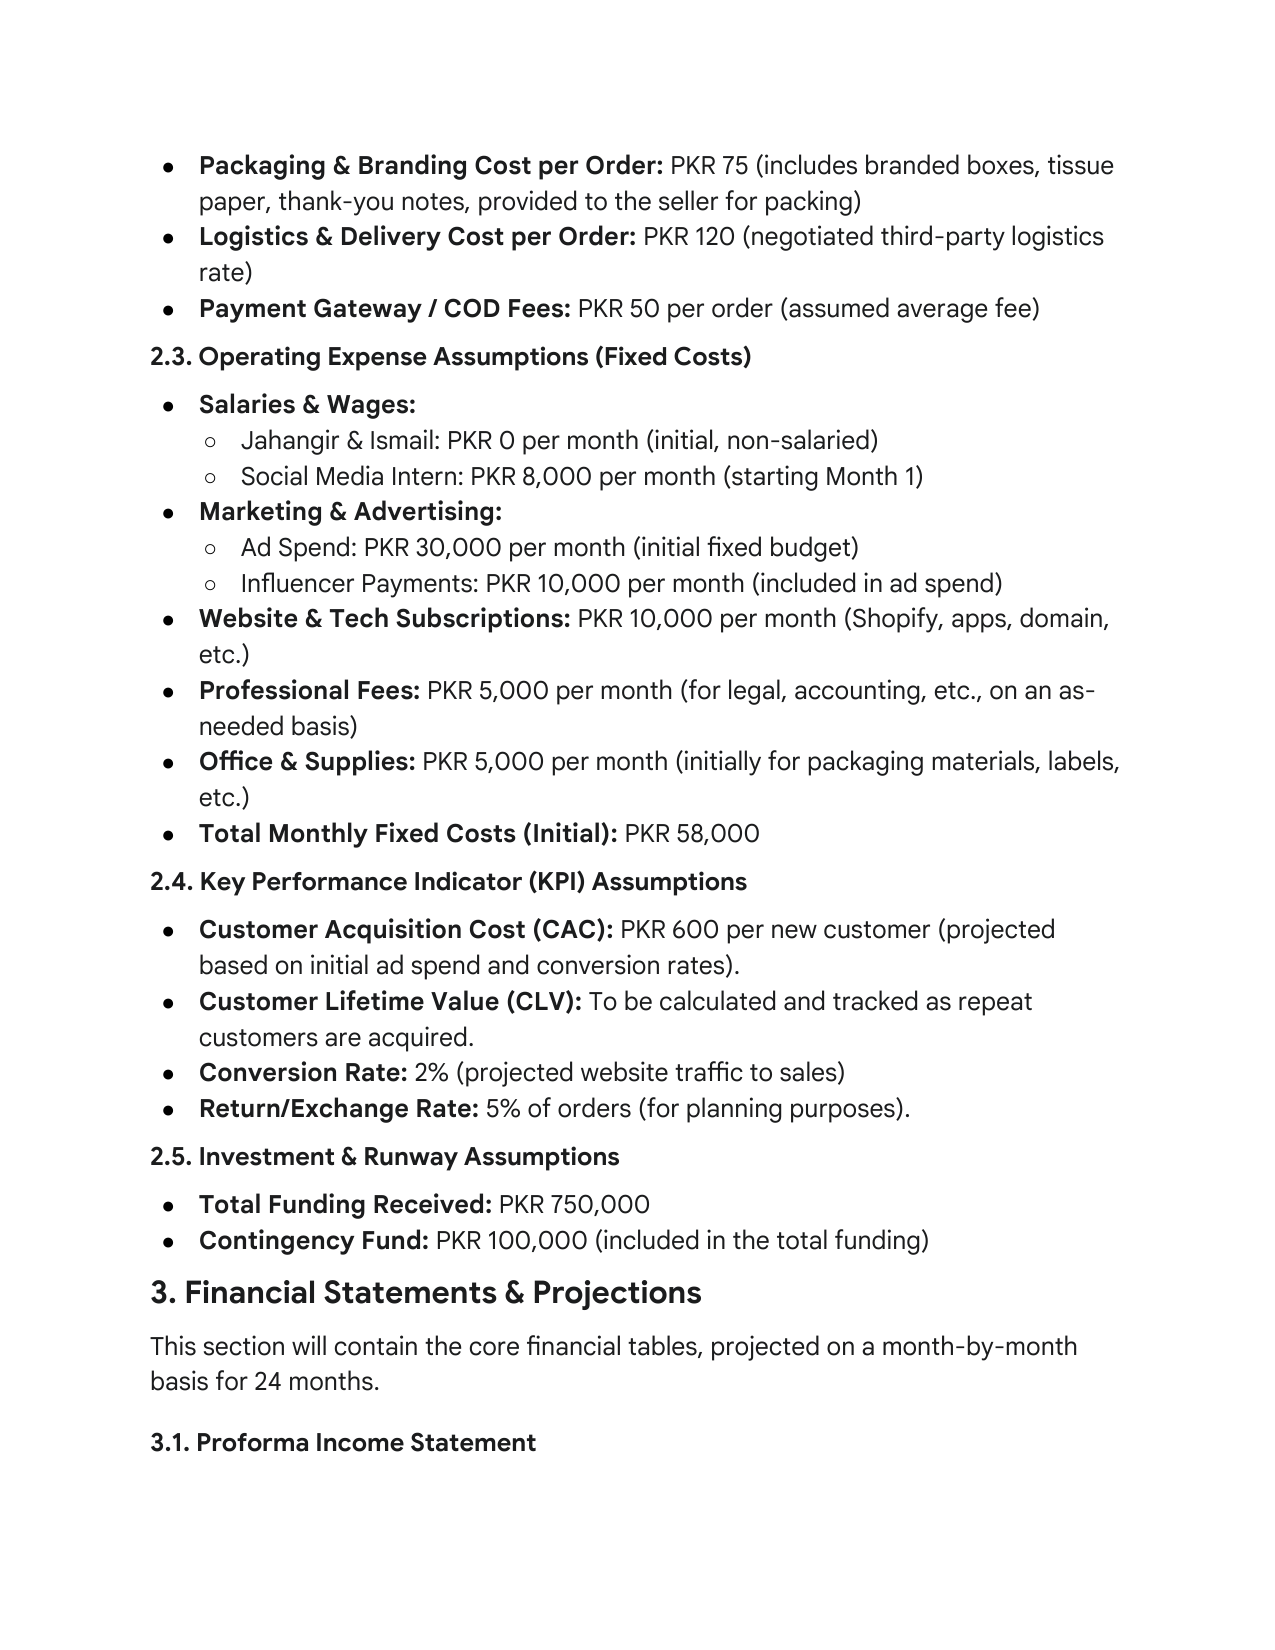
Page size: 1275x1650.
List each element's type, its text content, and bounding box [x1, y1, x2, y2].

list Packaging & Branding Cost per Order: PKR 75 (includes branded boxes, tissue paper, thank-you notes, provided to the seller for packing) [161, 150, 1125, 217]
subtitle 2.4. Key Performance Indicator (KPI) Assumptions [150, 866, 1125, 898]
subtitle 2.3. Operating Expense Assumptions (Fixed Costs) [150, 341, 1125, 372]
list Customer Lifetime Value (CLV): To be calculated and tracked as repeat customers are acquired. [161, 986, 1125, 1053]
list Jahangir & Ismail: PKR 0 per month (initial, non-salaried) [203, 425, 1125, 456]
text This section will contain the core financial tables, projected on a month-by-month basis for 24 months. [150, 1331, 1125, 1398]
list Customer Acquisition Cost (CAC): PKR 600 per new customer (projected based on initial ad spend and conversion rates). [161, 914, 1125, 982]
list Payment Gateway / COD Fees: PKR 50 per order (assumed average fee) [161, 293, 1125, 324]
list Office & Supplies: PKR 5,000 per month (initially for packaging materials, labels, etc.) [161, 747, 1125, 814]
list Social Media Intern: PKR 8,000 per month (starting Month 1) [203, 461, 1125, 492]
list Professional Fees: PKR 5,000 per month (for legal, accounting, etc., on an as-needed basis) [161, 675, 1125, 742]
list Marketing & Advertising: [161, 497, 1125, 528]
list Contingency Fund: PKR 100,000 (included in the total funding) [161, 1225, 1125, 1257]
list Total Monthly Fixed Costs (Initial): PKR 58,000 [161, 818, 1125, 849]
list Logistics & Delivery Cost per Order: PKR 120 (negotiated third-party logistics rate) [161, 221, 1125, 288]
subtitle 3.1. Proforma Income Statement [150, 1427, 1125, 1458]
list Conversion Rate: 2% (projected website traffic to sales) [161, 1057, 1125, 1089]
list Total Funding Received: PKR 750,000 [161, 1190, 1125, 1221]
list Website & Tech Subscriptions: PKR 10,000 per month (Shopify, apps, domain, etc.) [161, 604, 1125, 671]
list Influencer Payments: PKR 10,000 per month (included in ad spend) [203, 568, 1125, 599]
subtitle 3. Financial Statements & Projections [150, 1274, 1125, 1313]
list Return/Exchange Rate: 5% of orders (for planning purposes). [161, 1093, 1125, 1124]
list Ad Spend: PKR 30,000 per month (initial fixed budget) [203, 532, 1125, 564]
subtitle 2.5. Investment & Runway Assumptions [150, 1141, 1125, 1173]
list Salaries & Wages: [161, 389, 1125, 421]
